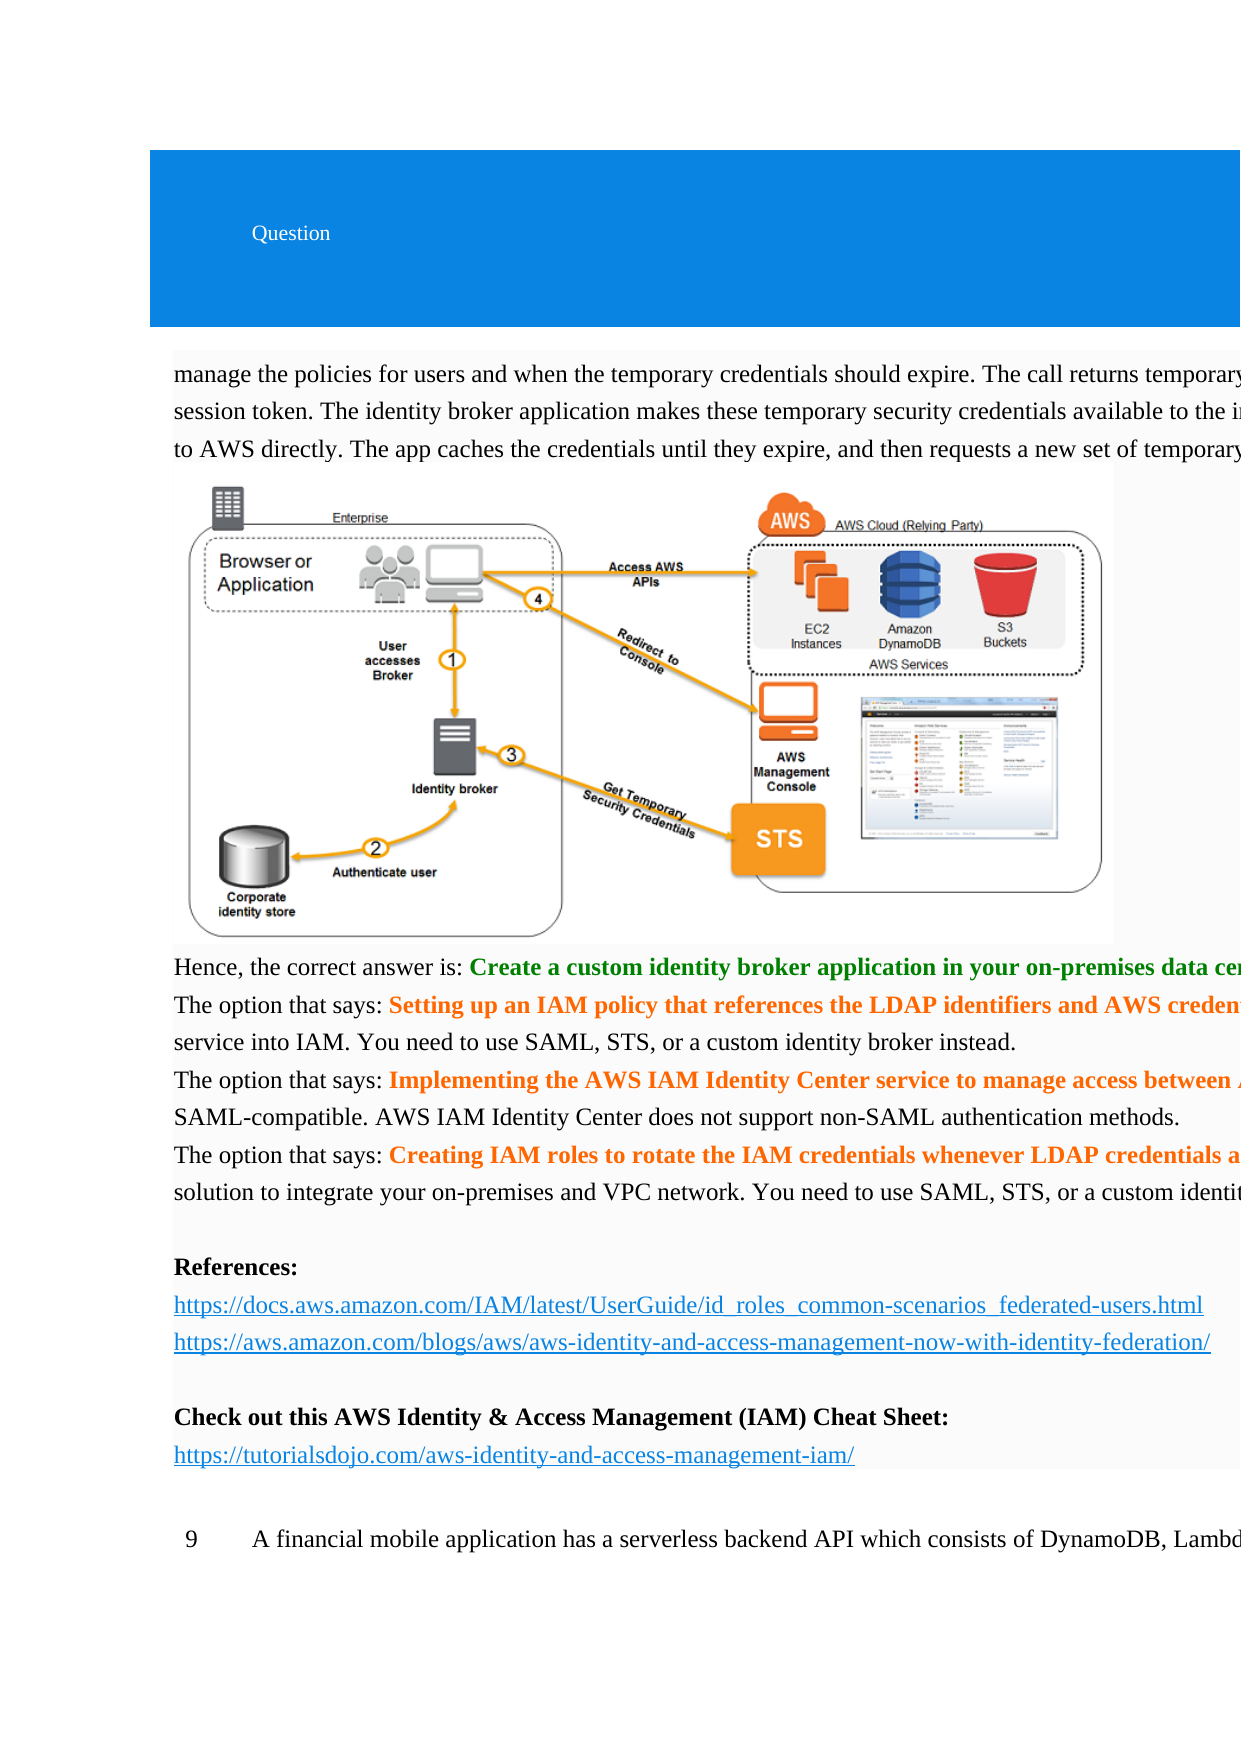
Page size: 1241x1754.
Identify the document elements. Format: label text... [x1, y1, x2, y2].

table_cell 9 [150, 1492, 228, 1577]
table_header Question [228, 150, 1240, 327]
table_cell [228, 1492, 1240, 1577]
table_header [150, 150, 228, 327]
picture [173, 462, 1114, 944]
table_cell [150, 327, 1240, 1492]
